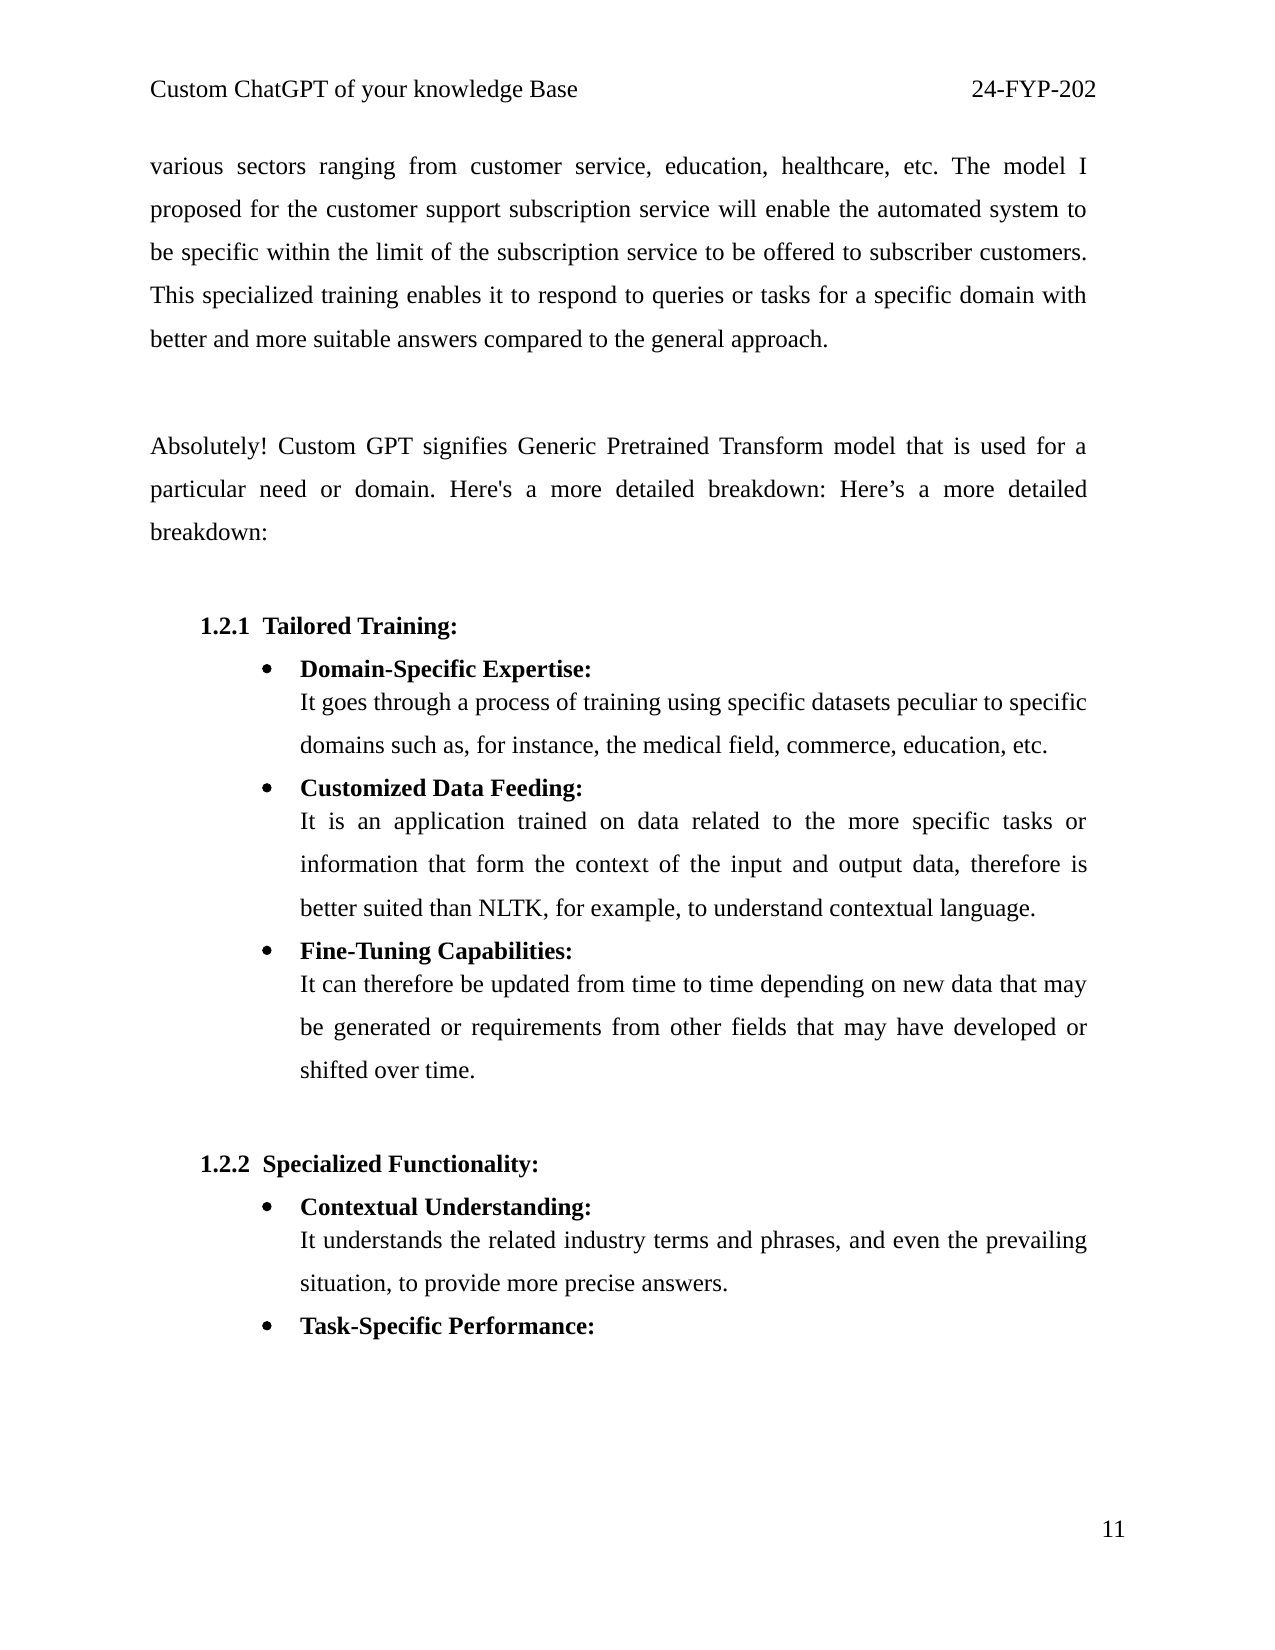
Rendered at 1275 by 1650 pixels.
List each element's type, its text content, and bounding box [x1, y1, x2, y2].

list Domain-Specific Expertise: [262, 654, 1088, 683]
list Contextual Understanding: [262, 1192, 1088, 1221]
list It understands the related industry terms and phrases, and even the prevailing situation, to provide more precise answers. [300, 1225, 1088, 1297]
list It can therefore be updated from time to time depending on new data that may be generated or requirements from other fields that may have developed or shifted over time. [300, 969, 1088, 1084]
list Customized Data Feeding: [262, 773, 1088, 802]
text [150, 151, 1088, 352]
list It is an application trained on data related to the more specific tasks or information that form the context of the input and output data, therefore is better suited than NLTK, for example, to understand contextual language. [300, 806, 1088, 921]
list Fine-Tuning Capabilities: [262, 936, 1088, 964]
text Absolutely! Custom GPT signifies Generic Pretrained Transform model that is used for a particular need or domain. Here's a more detailed breakdown: Here’s a more detailed breakdown: [150, 431, 1088, 546]
subtitle Tailored Training: [225, 611, 1088, 640]
subtitle Specialized Functionality: [225, 1149, 1088, 1178]
list It goes through a process of training using specific datasets peculiar to specific domains such as, for instance, the medical field, commerce, education, etc. [300, 687, 1088, 759]
list Task-Specific Performance: [262, 1311, 1088, 1340]
